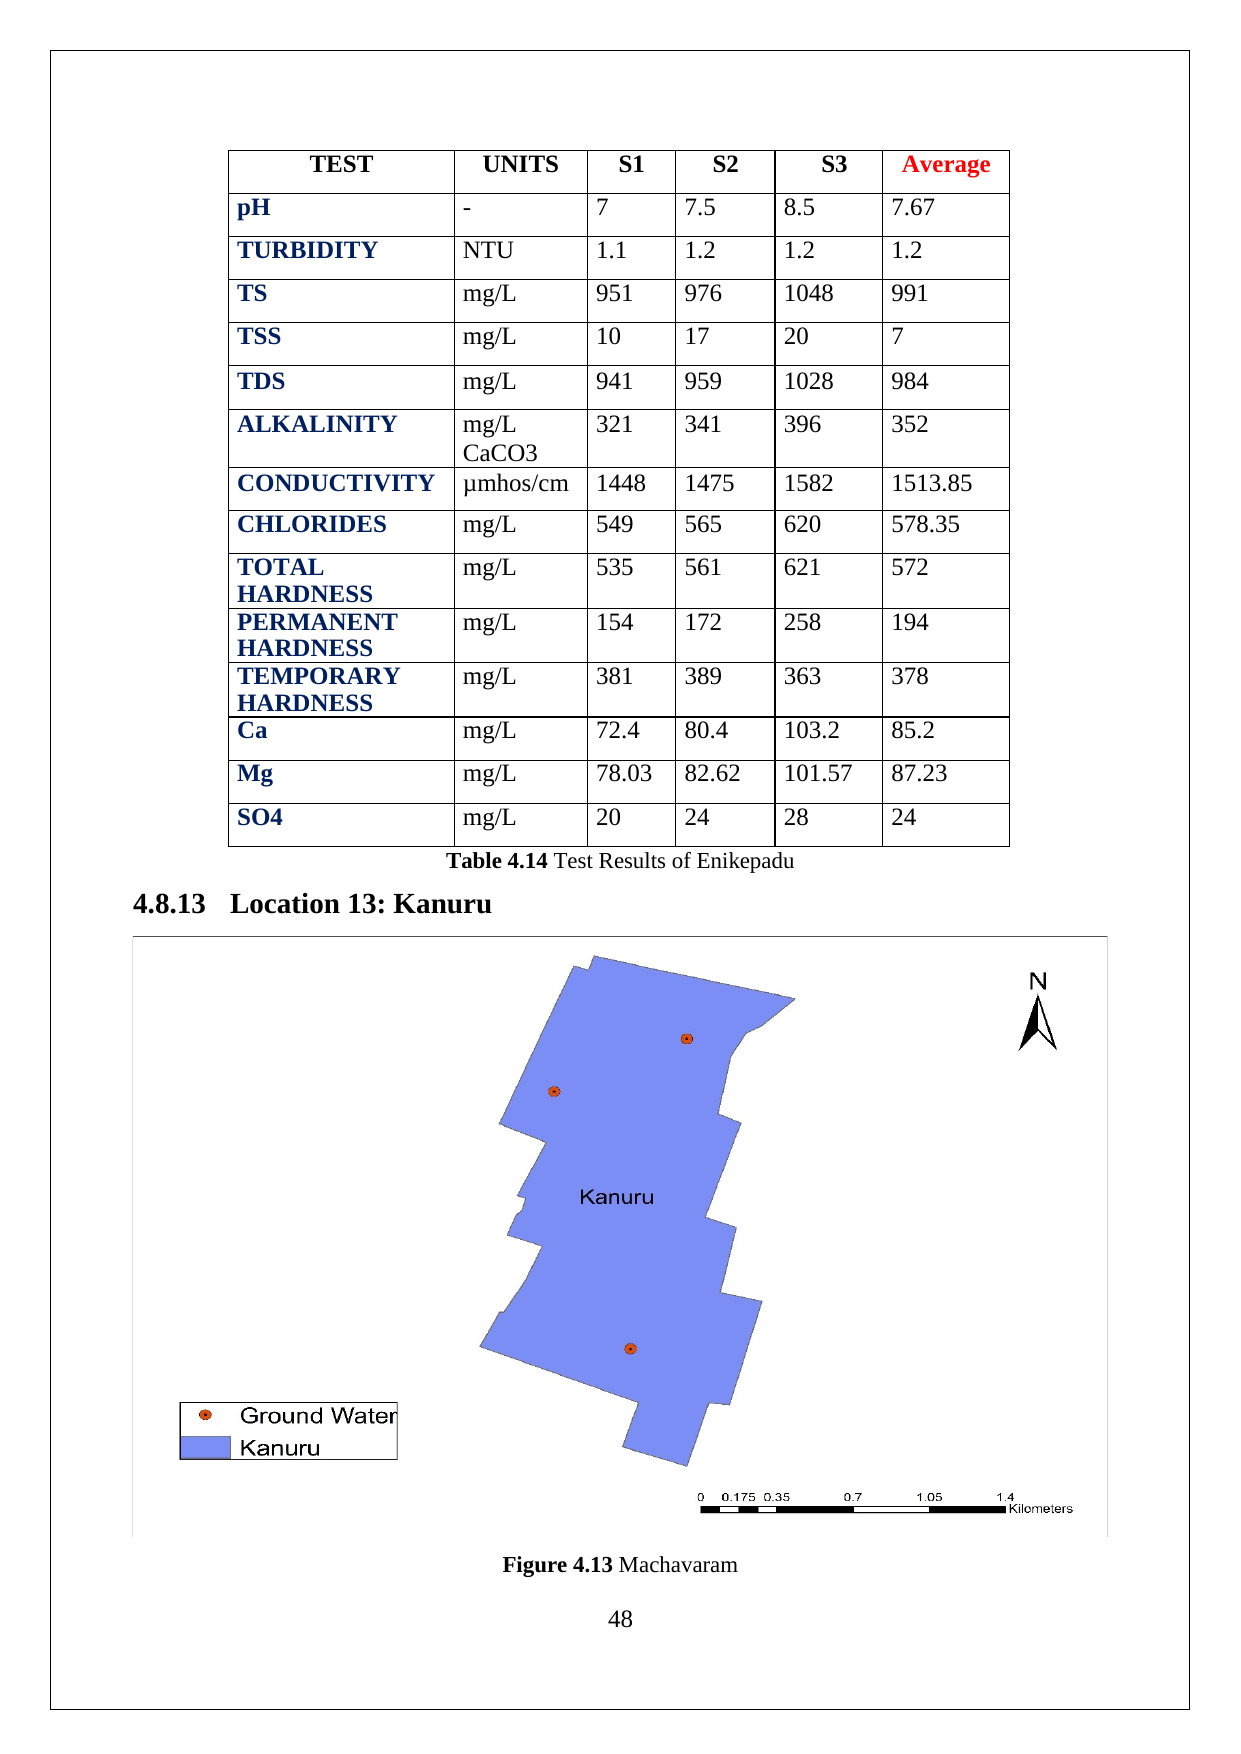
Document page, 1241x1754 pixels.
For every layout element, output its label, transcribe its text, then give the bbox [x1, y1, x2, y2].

table_header TEST [229, 151, 454, 193]
table_cell 7 [588, 194, 675, 236]
table_cell Mg [229, 761, 454, 803]
table_cell 258 [776, 609, 882, 662]
table_cell mg/L [455, 511, 587, 553]
table_cell 7.5 [676, 194, 774, 236]
table_cell mg/L [455, 366, 587, 408]
table_cell Ca [229, 718, 454, 759]
table_header S2 [676, 151, 774, 193]
table_header Average [883, 151, 1009, 193]
table_cell 101.57 [776, 761, 882, 803]
table_cell 78.03 [588, 761, 675, 803]
table_cell 352 [883, 410, 1009, 467]
table_cell 991 [883, 280, 1009, 322]
table_cell 578.35 [883, 511, 1009, 553]
table_cell 984 [883, 366, 1009, 408]
table_cell 572 [883, 554, 1009, 608]
picture [132, 936, 1108, 1537]
table_cell mg/L CaCO3 [455, 410, 587, 467]
table_cell TEMPORARY HARDNESS [229, 663, 454, 716]
table_cell 1.1 [588, 237, 675, 279]
table_cell TDS [229, 366, 454, 408]
table_cell 549 [588, 511, 675, 553]
table_cell 24 [676, 804, 774, 846]
table_cell 1.2 [776, 237, 882, 279]
table_cell 20 [588, 804, 675, 846]
table_cell TOTAL HARDNESS [229, 554, 454, 608]
table_cell mg/L [455, 663, 587, 716]
table_cell 389 [676, 663, 774, 716]
table_cell - [455, 194, 587, 236]
table_cell 24 [883, 804, 1009, 846]
table_cell 8.5 [776, 194, 882, 236]
table_cell CHLORIDES [229, 511, 454, 553]
table_cell 396 [776, 410, 882, 467]
table_cell mg/L [455, 323, 587, 365]
table_cell 103.2 [776, 718, 882, 759]
table_cell 7 [883, 323, 1009, 365]
table_cell 1.2 [883, 237, 1009, 279]
table_cell ALKALINITY [229, 410, 454, 467]
table_cell PERMANENT HARDNESS [229, 609, 454, 662]
table_cell 1448 [588, 468, 675, 510]
table_cell TS [229, 280, 454, 322]
table_cell TSS [229, 323, 454, 365]
table_cell 17 [676, 323, 774, 365]
table_cell 535 [588, 554, 675, 608]
table_cell 87.23 [883, 761, 1009, 803]
text Table 4.14 Test Results of Enikepadu [133, 847, 1108, 873]
table_cell 1475 [676, 468, 774, 510]
table_cell 10 [588, 323, 675, 365]
table_cell TURBIDITY [229, 237, 454, 279]
text Figure 4.13 Machavaram [133, 1551, 1108, 1577]
table_cell mg/L [455, 718, 587, 759]
table_cell 959 [676, 366, 774, 408]
table_cell 154 [588, 609, 675, 662]
table_cell 80.4 [676, 718, 774, 759]
table_cell 976 [676, 280, 774, 322]
table_cell 20 [776, 323, 882, 365]
table_cell 941 [588, 366, 675, 408]
table_cell 363 [776, 663, 882, 716]
table_cell 172 [676, 609, 774, 662]
table_cell 1513.85 [883, 468, 1009, 510]
table_header S3 [776, 151, 882, 193]
table_cell 1582 [776, 468, 882, 510]
table_cell SO4 [229, 804, 454, 846]
table_header S1 [588, 151, 675, 193]
table_cell 7.67 [883, 194, 1009, 236]
table_cell NTU [455, 237, 587, 279]
table_cell 381 [588, 663, 675, 716]
table_cell 951 [588, 280, 675, 322]
table_cell 28 [776, 804, 882, 846]
table_cell mg/L [455, 609, 587, 662]
table_cell 561 [676, 554, 774, 608]
table_cell 194 [883, 609, 1009, 662]
table_cell 565 [676, 511, 774, 553]
table_cell 1.2 [676, 237, 774, 279]
table_cell mg/L [455, 554, 587, 608]
table_cell 321 [588, 410, 675, 467]
table_cell 378 [883, 663, 1009, 716]
table_cell mg/L [455, 761, 587, 803]
table_cell mg/L [455, 280, 587, 322]
table_cell 82.62 [676, 761, 774, 803]
table_cell mg/L [455, 804, 587, 846]
table_cell 1048 [776, 280, 882, 322]
table_cell 72.4 [588, 718, 675, 759]
text 4.8.13 Location 13: Kanuru [133, 886, 1108, 920]
table_cell pH [229, 194, 454, 236]
table_cell CONDUCTIVITY [229, 468, 454, 510]
table_cell 1028 [776, 366, 882, 408]
table_cell 85.2 [883, 718, 1009, 759]
table_cell 621 [776, 554, 882, 608]
table_cell 341 [676, 410, 774, 467]
table_cell µmhos/cm [455, 468, 587, 510]
table_header UNITS [455, 151, 587, 193]
table_cell 620 [776, 511, 882, 553]
